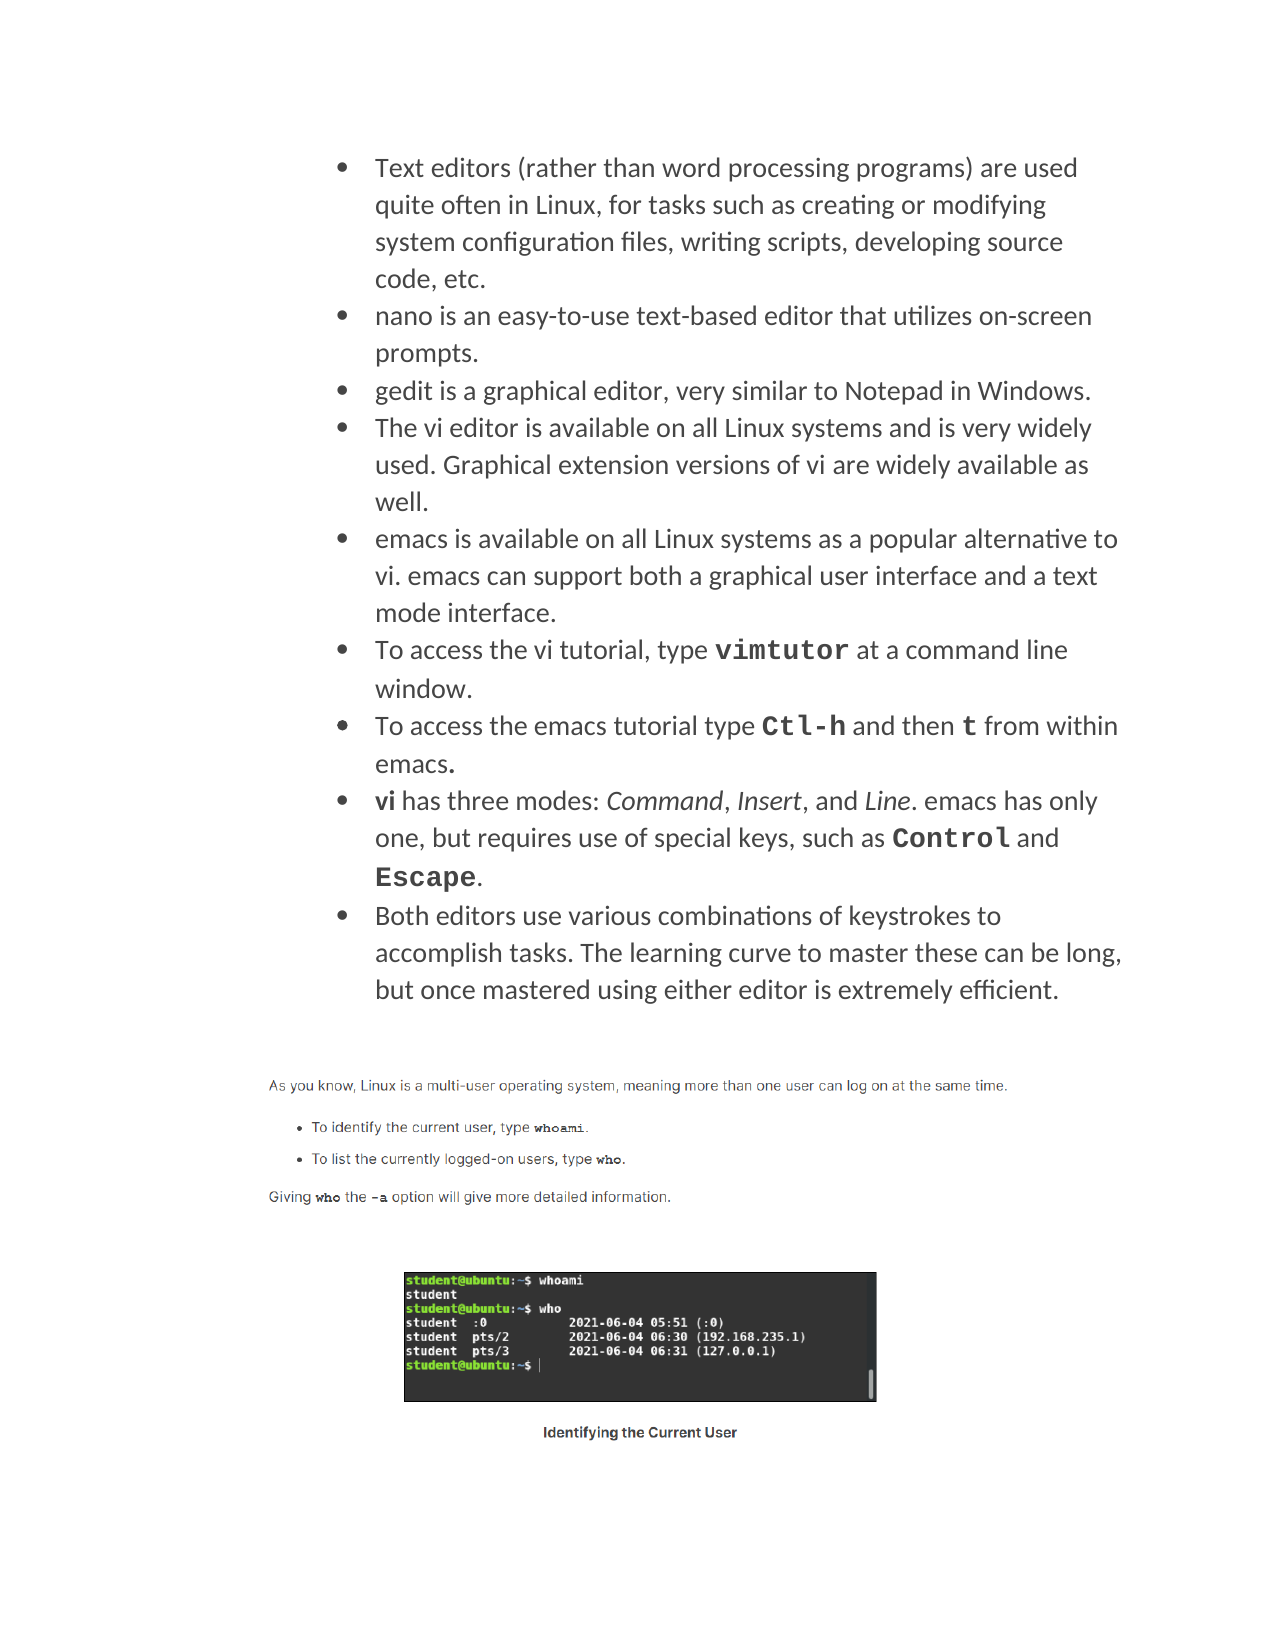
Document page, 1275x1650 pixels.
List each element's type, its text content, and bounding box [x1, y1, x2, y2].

list To access the vi tutorial, type vimtutor at a command line window. [337, 632, 1125, 705]
list To access the emacs tutorial type Ctl-h and then t from within emacs. [337, 708, 1125, 781]
list nano is an easy-to-use text-based editor that utilizes on-screen prompts. [337, 298, 1125, 370]
list emacs is available on all Linux systems as a popular alternative to vi. emacs can support both a graphical user interface and a text mode interface. [337, 521, 1125, 629]
list Text editors (rather than word processing programs) are used quite often in Linux, for tasks such as creating or modifying system configuration files, writing scripts, developing source code, etc. [337, 150, 1125, 296]
list vi has three modes: Command, Insert, and Line. emacs has only one, but requires use of special keys, such as Control and Escape. [337, 783, 1125, 895]
list The vi editor is available on all Linux systems and is very widely used. Graphical extension versions of vi are widely available as well. [337, 409, 1125, 518]
list Both editors use various combinations of keystrokes to accomplish tasks. The learning curve to master these can be long, but once mastered using either editor is extremely efficient. [337, 898, 1125, 1006]
list gedit is a graphical editor, very similar to Notepad in Windows. [337, 372, 1125, 407]
